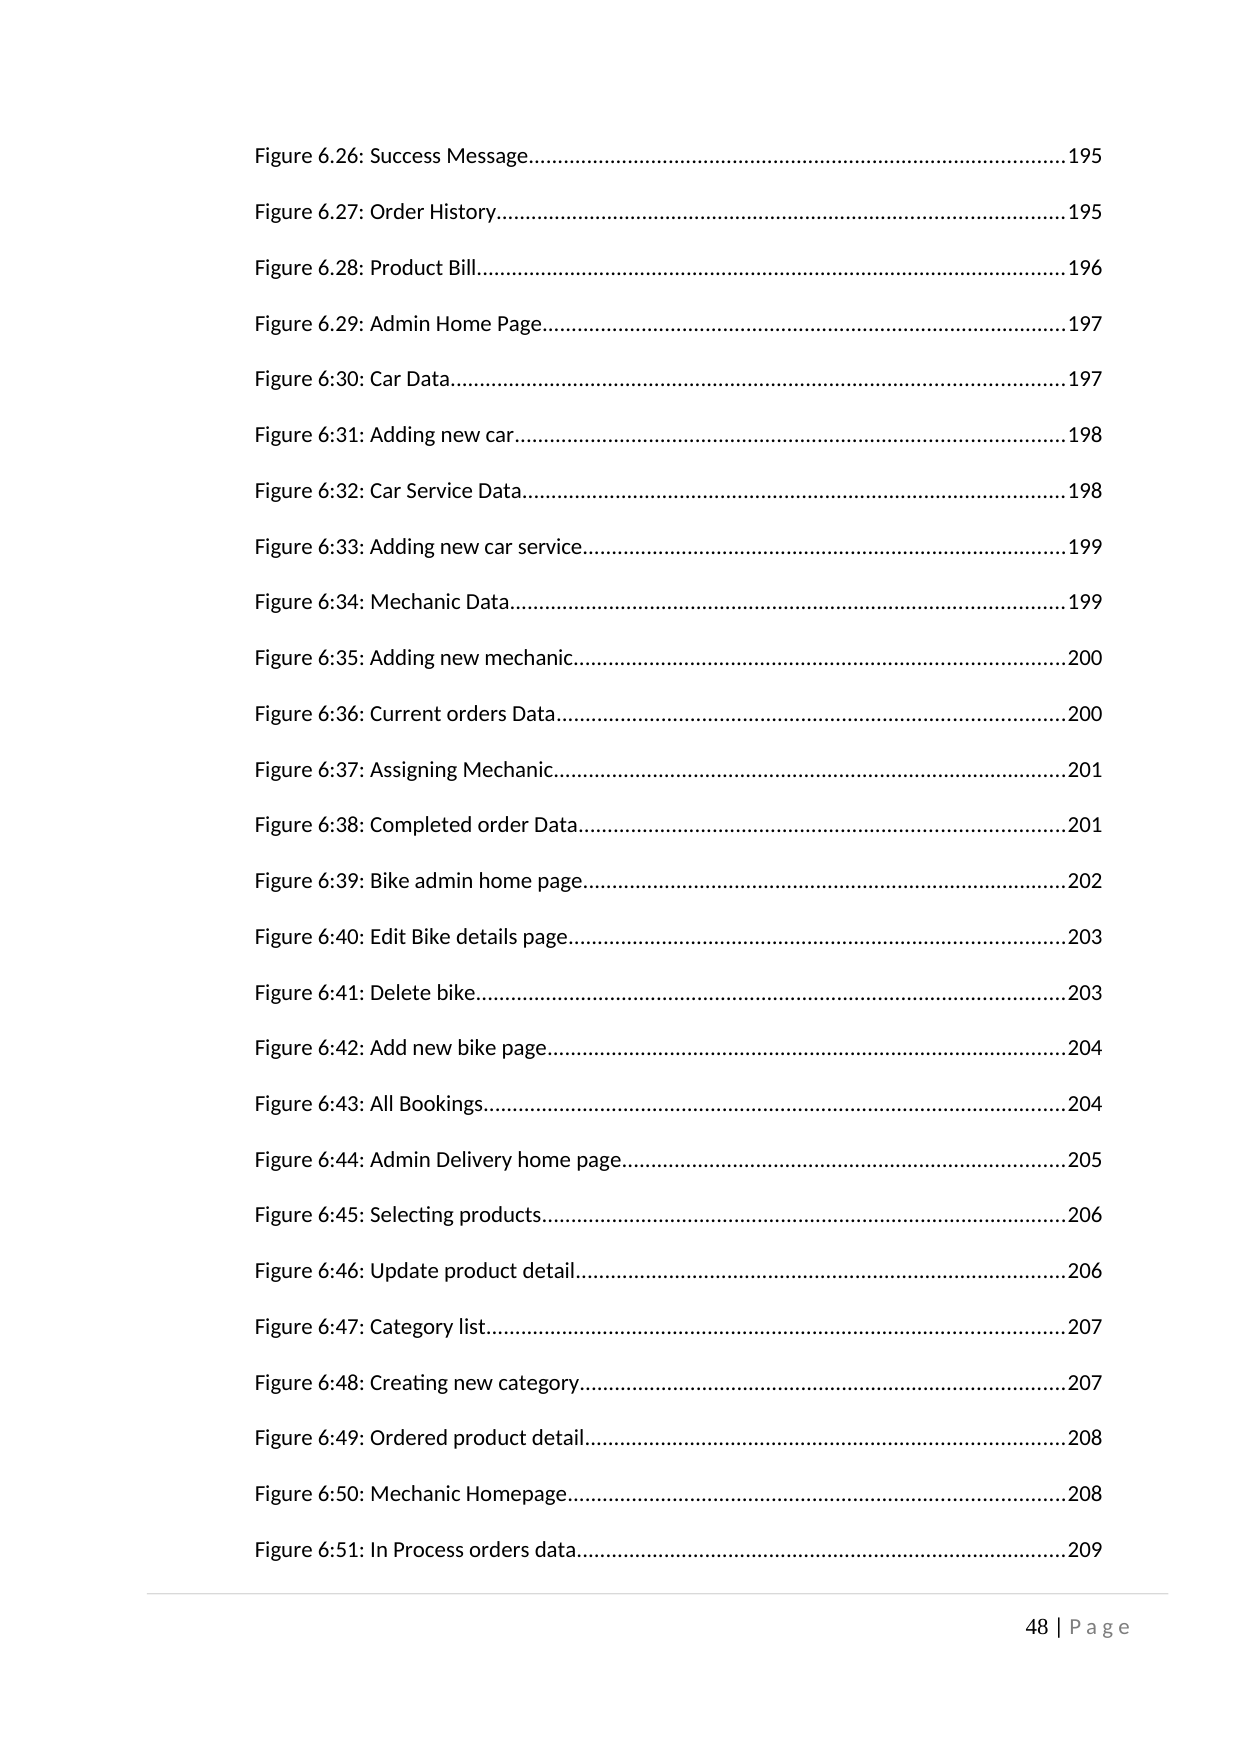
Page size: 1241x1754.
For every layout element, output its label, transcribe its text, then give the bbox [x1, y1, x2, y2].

text Figure 6:37: Assigning Mechanic 201 [150, 755, 1207, 783]
text Figure 6.29: Admin Home Page 197 [150, 309, 1207, 337]
text Figure 6:38: Completed order Data 201 [150, 810, 1207, 838]
text Figure 6:32: Car Service Data 198 [150, 476, 1207, 504]
text Figure 6:47: Category list 207 [150, 1312, 1207, 1340]
text Figure 6:34: Mechanic Data 199 [150, 587, 1207, 616]
text Figure 6.27: Order History 195 [150, 197, 1207, 225]
text Figure 6:41: Delete bike 203 [150, 978, 1207, 1006]
text Figure 6:44: Admin Delivery home page 205 [150, 1145, 1207, 1173]
text Figure 6:39: Bike admin home page 202 [150, 866, 1207, 894]
text Figure 6:49: Ordered product detail 208 [150, 1423, 1207, 1451]
text Figure 6:50: Mechanic Homepage 208 [150, 1479, 1207, 1507]
text Figure 6.28: Product Bill 196 [150, 253, 1207, 281]
text Figure 6:33: Adding new car service 199 [150, 532, 1207, 560]
text Figure 6:42: Add new bike page 204 [150, 1033, 1207, 1061]
text Figure 6:31: Adding new car 198 [150, 420, 1207, 448]
text Figure 6:48: Creating new category 207 [150, 1368, 1207, 1396]
text Figure 6:36: Current orders Data 200 [150, 699, 1207, 727]
text Figure 6.26: Success Message 195 [150, 142, 1207, 170]
text Figure 6:43: All Bookings 204 [150, 1089, 1207, 1117]
text Figure 6:35: Adding new mechanic 200 [150, 643, 1207, 671]
text Figure 6:45: Selecting products 206 [150, 1201, 1207, 1228]
text Figure 6:46: Update product detail 206 [150, 1256, 1207, 1284]
text Figure 6:51: In Process orders data 209 [150, 1535, 1207, 1563]
text Figure 6:40: Edit Bike details page 203 [150, 922, 1207, 950]
text Figure 6:30: Car Data 197 [150, 364, 1207, 393]
